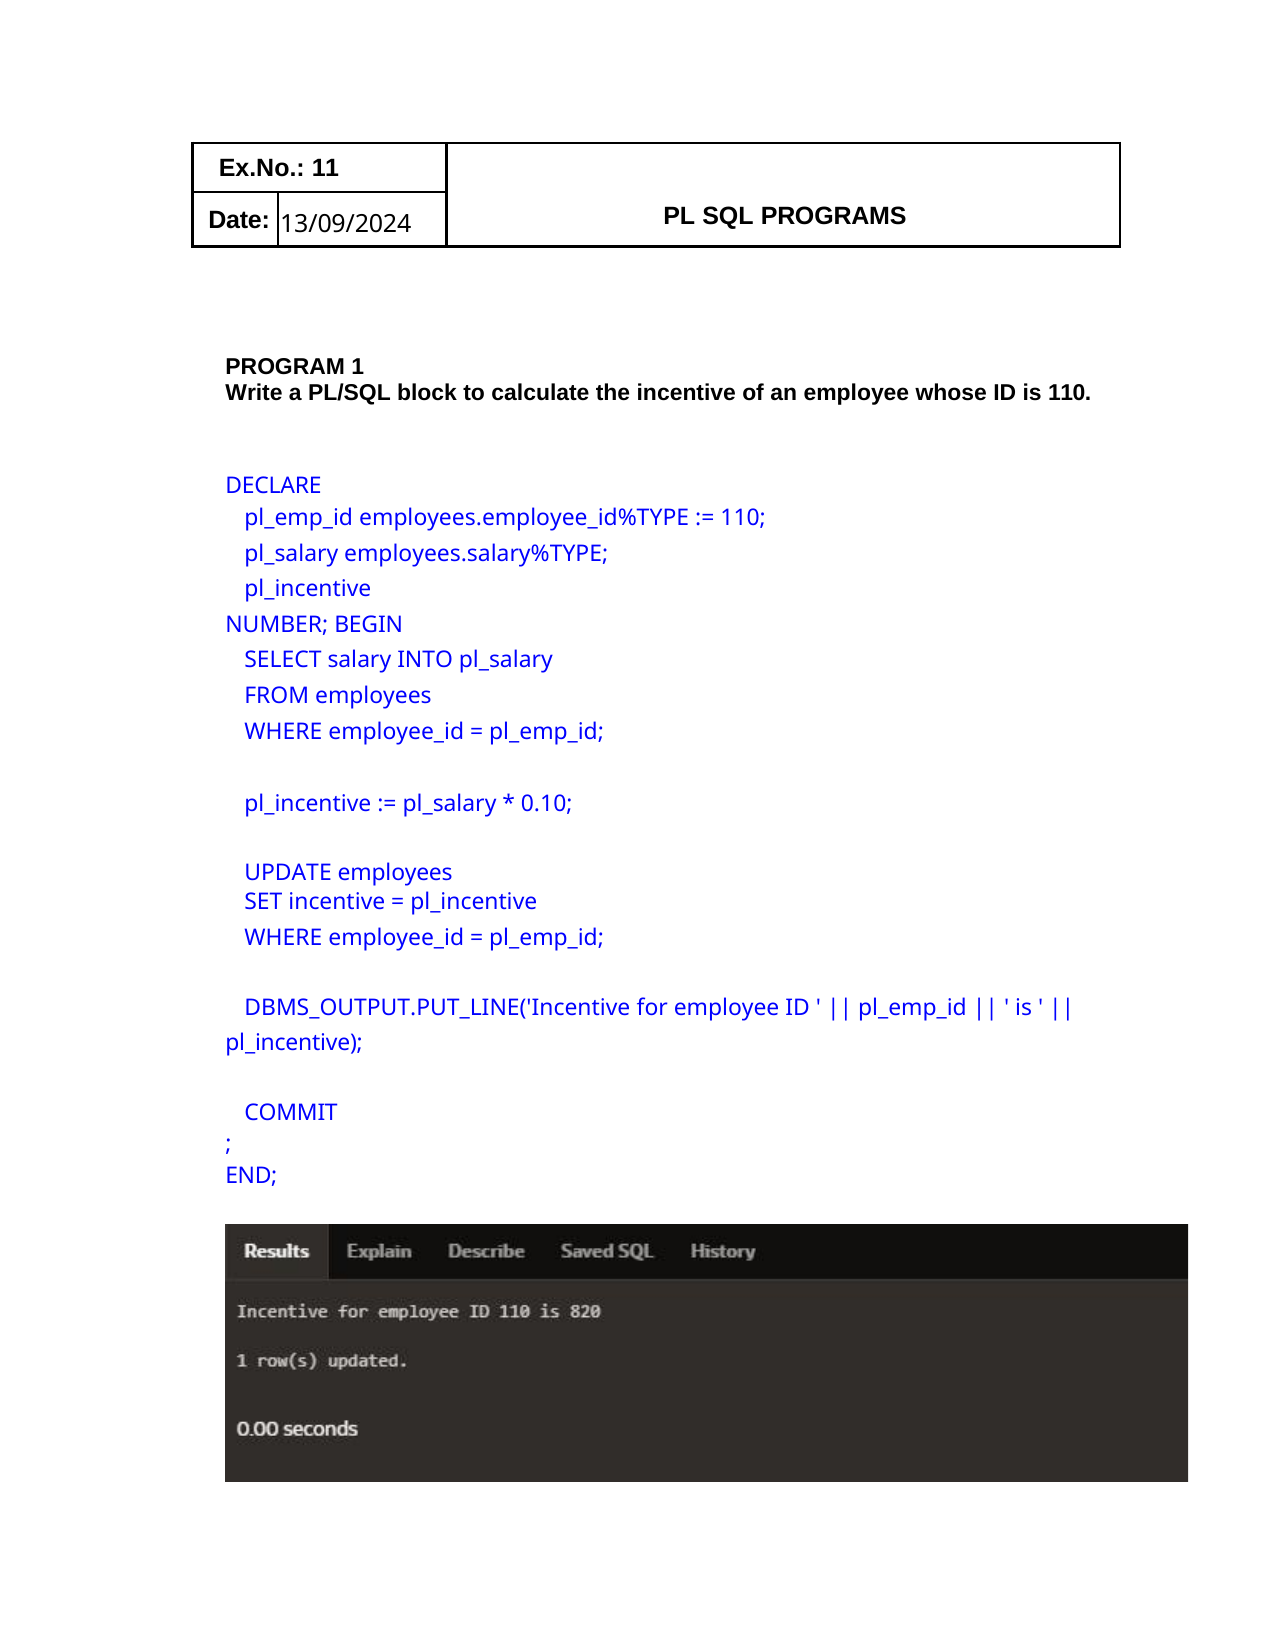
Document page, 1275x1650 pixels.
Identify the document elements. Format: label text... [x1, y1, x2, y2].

picture [225, 1224, 1189, 1482]
text UPDATE employees [244, 859, 1225, 885]
text DBMS_OUTPUT.PUT_LINE('Incentive for employee ID ' || pl_emp_id || ' is ' || pl_incentive); [225, 991, 1113, 1057]
table_cell Date: [194, 193, 277, 245]
text WHERE employee_id = pl_emp_id; pl_incentive := pl_salary * 0.10; [244, 715, 613, 818]
table_header PL SQL PROGRAMS [448, 144, 1119, 245]
text DECLARE [225, 469, 1225, 500]
text pl_incentive NUMBER; BEGIN [225, 572, 478, 639]
subtitle PROGRAM 1 [225, 353, 1225, 379]
text COMMIT; [225, 1096, 343, 1159]
text Write a PL/SQL block to calculate the incentive of an employee whose ID is 110. [225, 379, 1225, 405]
table_cell 13/09/2024 [279, 193, 445, 245]
text END; [225, 1159, 343, 1190]
text SELECT salary INTO pl_salary FROM employees [244, 643, 613, 711]
table_header Ex.No.: 11 [194, 144, 445, 191]
text SET incentive = pl_incentive WHERE employee_id = pl_emp_id; [244, 885, 613, 952]
text pl_emp_id employees.employee_id%TYPE := 110; pl_salary employees.salary%TYPE; [244, 501, 846, 568]
